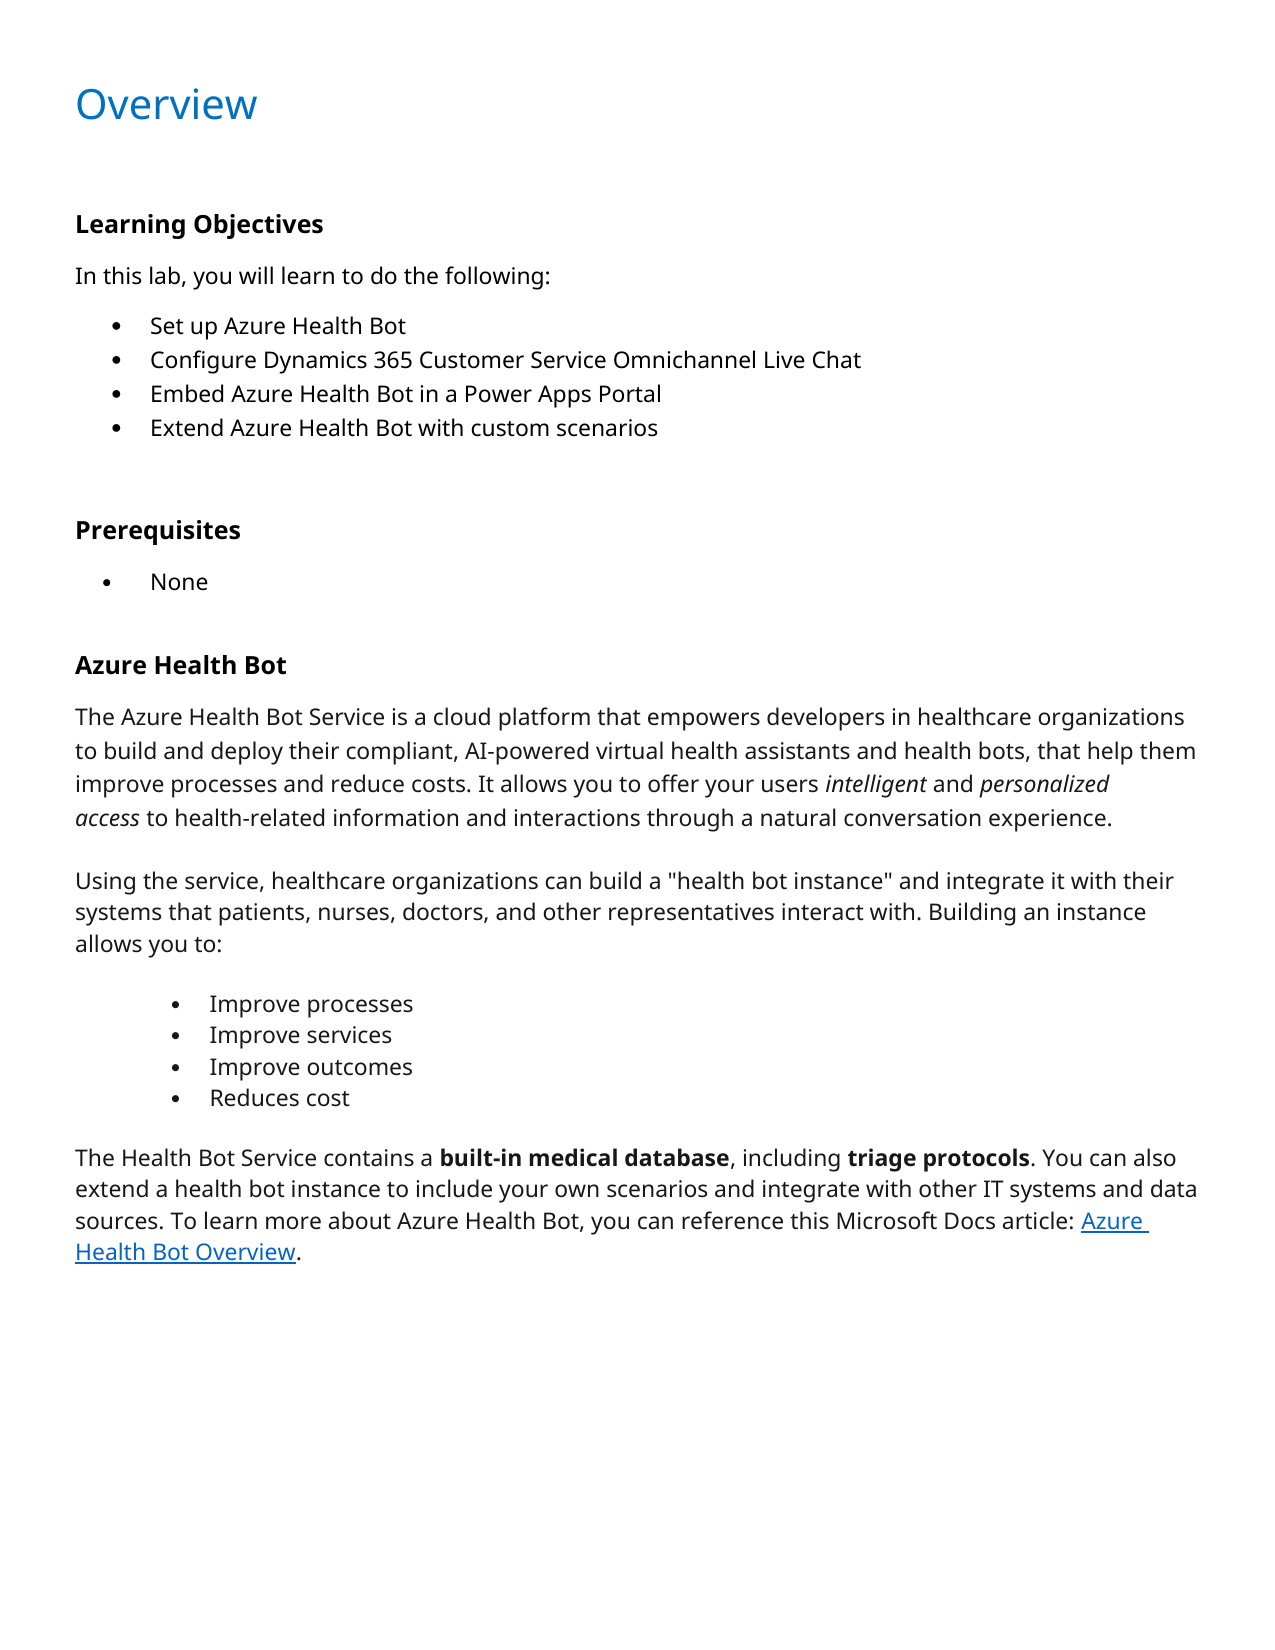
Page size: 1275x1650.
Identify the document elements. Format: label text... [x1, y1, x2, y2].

text The Azure Health Bot Service is a cloud platform that empowers developers in healthcare organizations to build and deploy their compliant, AI-powered virtual health assistants and health bots, that help them improve processes and reduce costs. It allows you to offer your users intelligent and personalized access to health-related information and interactions through a natural conversation experience. [75, 701, 1200, 833]
subtitle Azure Health Bot [75, 647, 1200, 681]
list None [103, 566, 1200, 597]
subtitle Learning Objectives [75, 206, 1200, 240]
list Improve processes [172, 988, 1200, 1019]
text In this lab, you will learn to do the following: [75, 260, 1200, 291]
list Improve outcomes [172, 1050, 1200, 1082]
list Set up Azure Health Bot [112, 310, 1200, 341]
text The Health Bot Service contains a built-in medical database, including triage protocols. You can also extend a health bot instance to include your own scenarios and integrate with other IT systems and data sources. To learn more about Azure Health Bot, you can reference this Microsoft Docs article: Azure Health Bot Overview. [75, 1142, 1200, 1267]
title Overview [75, 75, 1200, 132]
subtitle Prerequisites [75, 512, 1200, 546]
list Embed Azure Health Bot in a Power Apps Portal [112, 378, 1200, 409]
list Reduces cost [172, 1082, 1200, 1113]
text Using the service, healthcare organizations can build a "health bot instance" and integrate it with their systems that patients, nurses, doctors, and other representatives interact with. Building an instance allows you to: [75, 865, 1200, 959]
list Extend Azure Health Bot with custom scenarios [112, 411, 1200, 443]
list Configure Dynamics 365 Customer Service Omnichannel Live Chat [112, 344, 1200, 375]
list Improve services [172, 1019, 1200, 1050]
